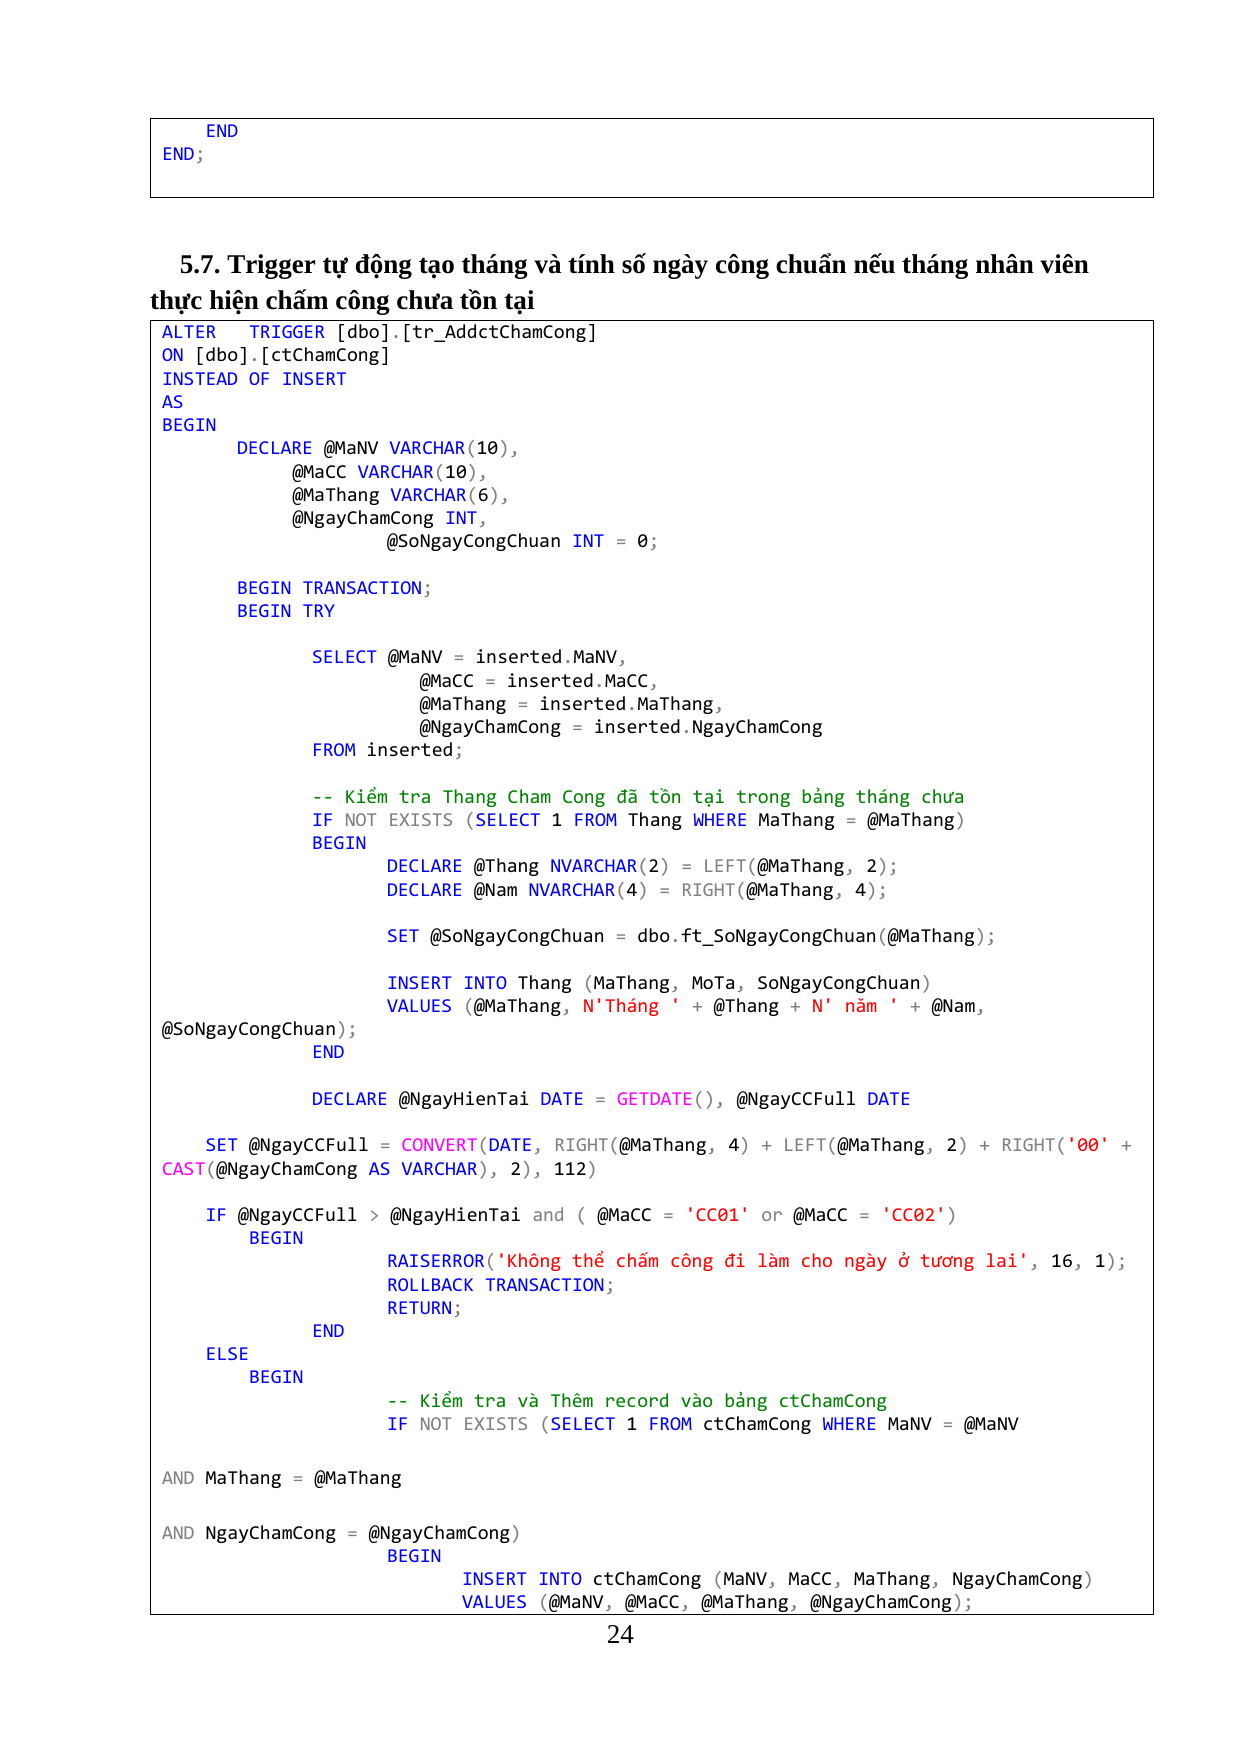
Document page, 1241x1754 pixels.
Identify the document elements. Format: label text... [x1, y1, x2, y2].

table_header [151, 321, 1153, 1614]
subtitle 5.7. Trigger tự động tạo tháng và tính số ngày công chuẩn nếu tháng nhân viên thực hiện chấm công chưa tồn tại [150, 248, 1090, 315]
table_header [151, 119, 1153, 197]
